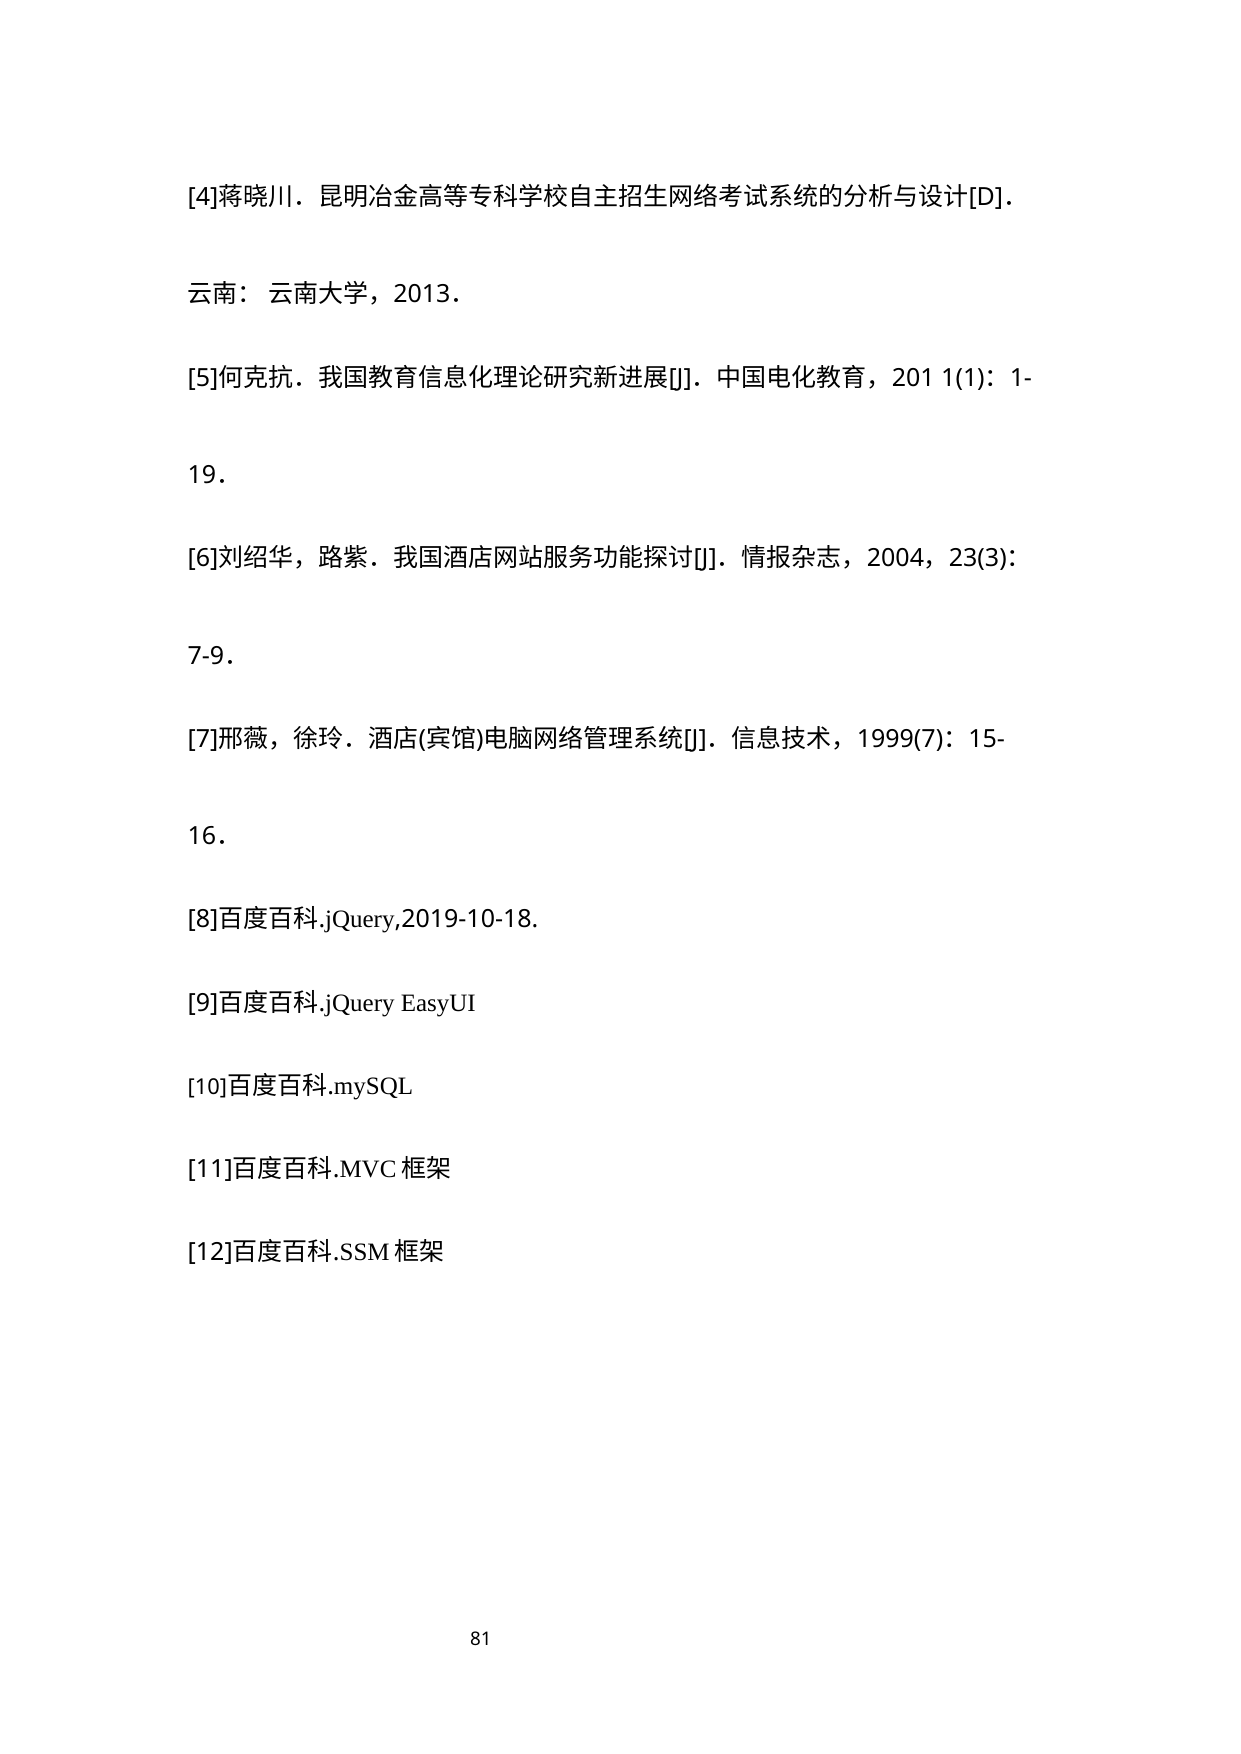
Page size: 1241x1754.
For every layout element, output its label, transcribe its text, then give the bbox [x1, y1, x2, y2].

text [12]百度百科.SSM框架 [187, 1217, 1053, 1282]
text [4]蒋晓川．昆明冶金高等专科学校自主招生网络考试系统的分析与设计[D]．云南： 云南大学，2013． [187, 162, 1053, 324]
text [8]百度百科.jQuery,2019-10-18. [187, 884, 1053, 949]
text [6]刘绍华，路紫．我国酒店网站服务功能探讨[J]．情报杂志，2004，23(3)：7-9． [187, 523, 1053, 686]
text [10]百度百科.mySQL [187, 1051, 1053, 1116]
text [5]何克抗．我国教育信息化理论研究新进展[J]．中国电化教育，201 1(1)：1-19． [187, 343, 1053, 505]
text [9]百度百科.jQuery EasyUI [187, 968, 1053, 1033]
text [7]邢薇，徐玲．酒店(宾馆)电脑网络管理系统[J]．信息技术，1999(7)：15-16． [187, 704, 1053, 866]
text [11]百度百科.MVC框架 [187, 1134, 1053, 1199]
